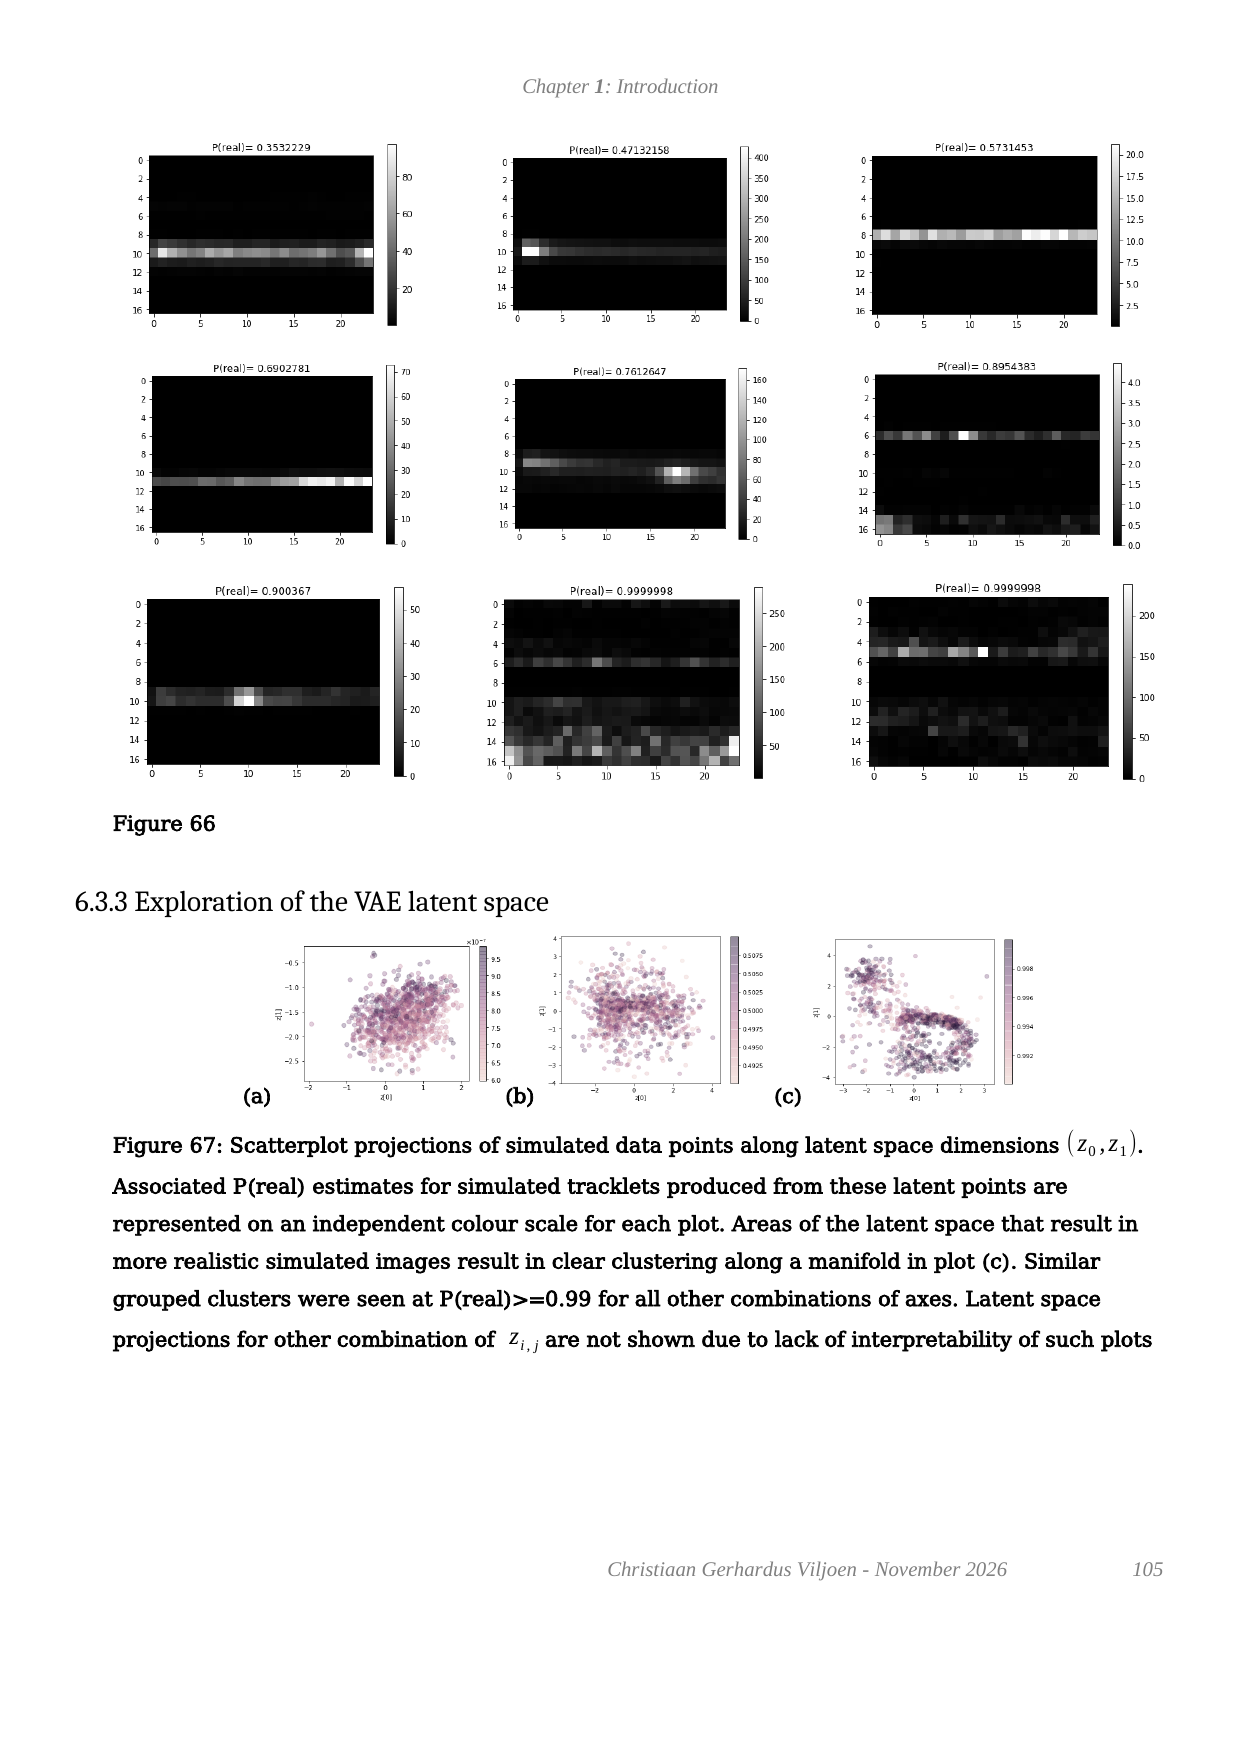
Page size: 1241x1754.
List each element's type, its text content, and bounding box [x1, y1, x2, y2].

picture [844, 575, 1160, 790]
table_cell [795, 575, 1165, 810]
picture [535, 931, 767, 1104]
picture [809, 935, 1037, 1104]
table_cell [432, 355, 795, 575]
table_cell [75, 135, 432, 355]
picture [493, 360, 772, 549]
picture [127, 135, 418, 334]
picture [491, 139, 774, 331]
picture [271, 933, 505, 1104]
table_cell [432, 135, 795, 355]
picture [852, 354, 1146, 556]
table_cell [75, 355, 432, 575]
picture [129, 356, 415, 554]
table_cell [795, 355, 1165, 575]
table_cell [75, 575, 432, 810]
picture [849, 135, 1149, 335]
table_cell [432, 575, 795, 810]
subtitle Exploration of the VAE latent space [75, 885, 1165, 919]
table_cell [795, 135, 1165, 355]
picture [123, 578, 426, 787]
picture [480, 578, 791, 787]
